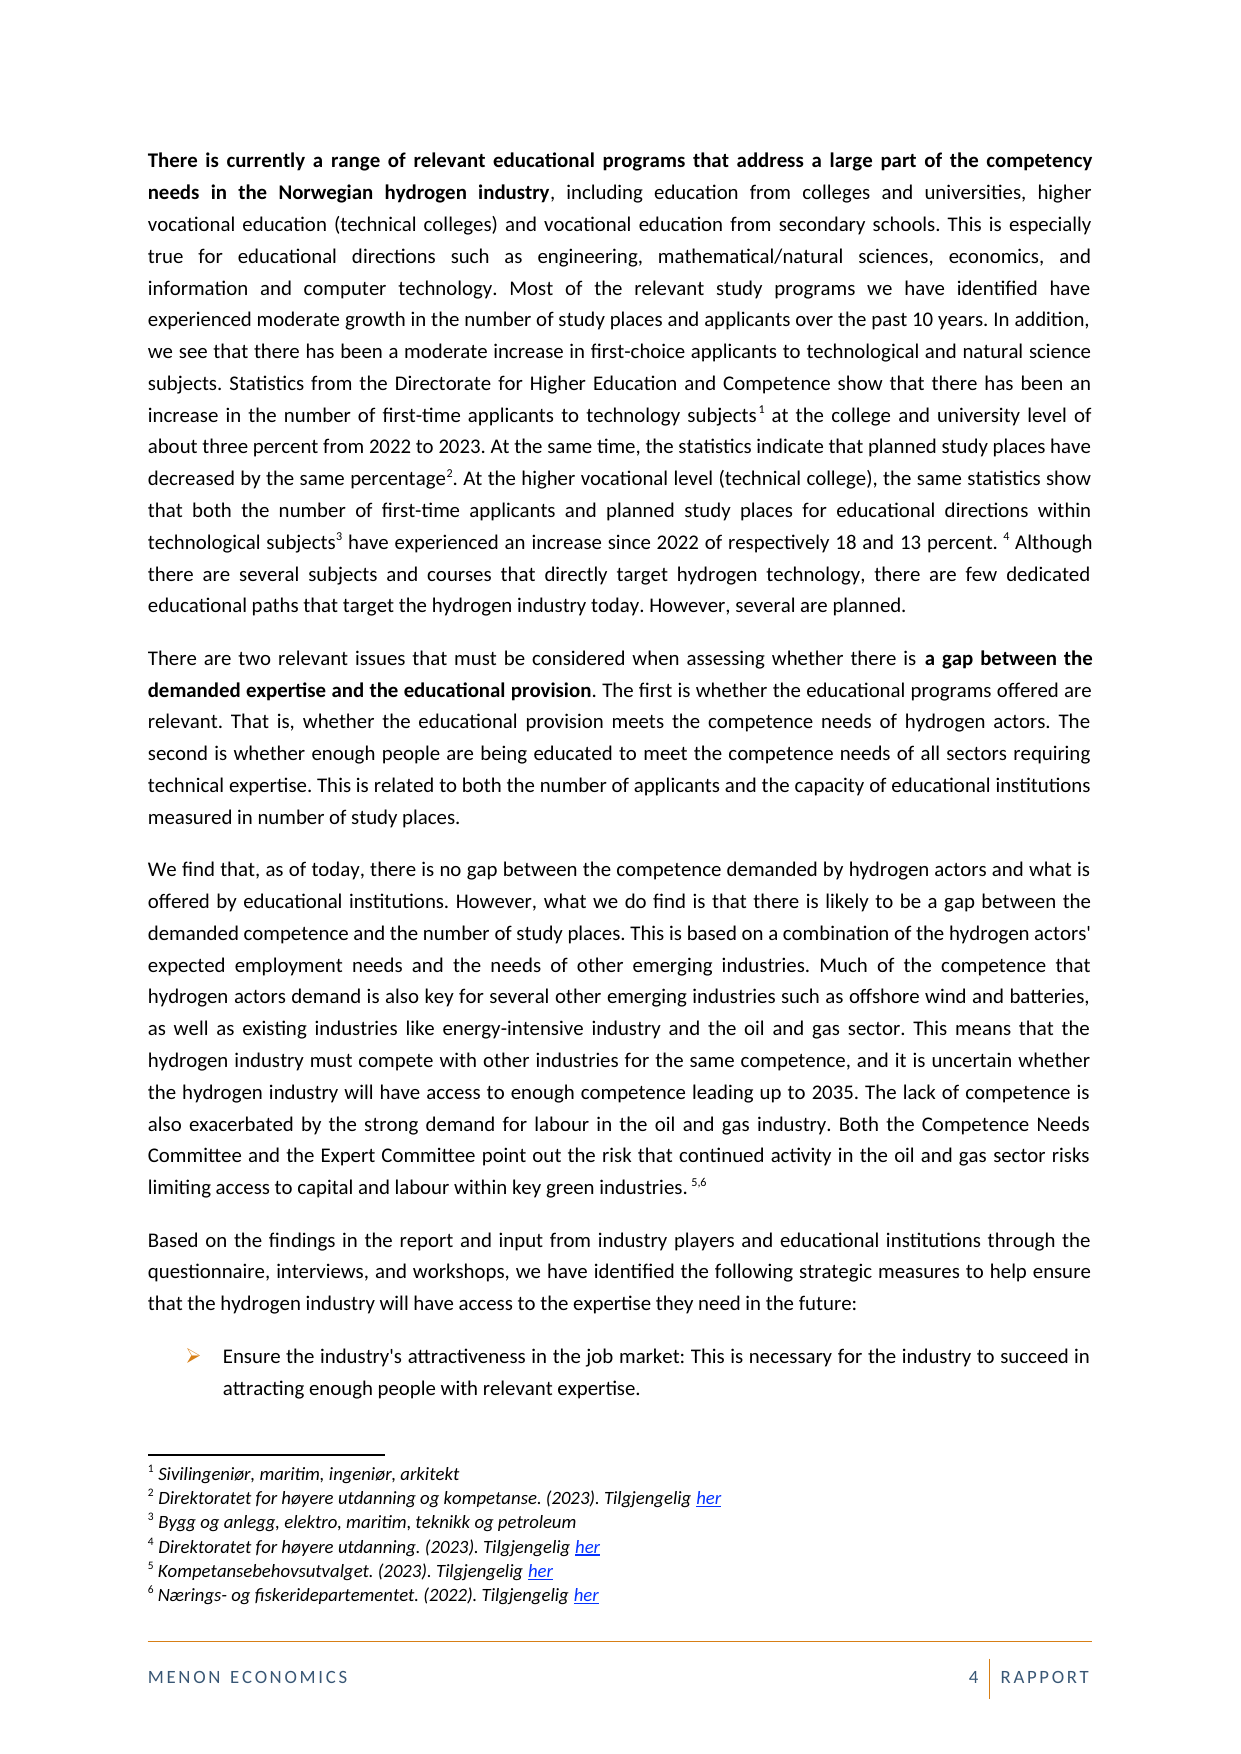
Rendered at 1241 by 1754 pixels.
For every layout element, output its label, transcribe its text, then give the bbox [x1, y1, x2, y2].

text There is currently a range of relevant educational programs that address a large part of the competency needs in the Norwegian hydrogen industry, including education from colleges and universities, higher vocational education (technical colleges) and vocational education from secondary schools. This is especially true for educational directions such as engineering, mathematical/natural sciences, economics, and information and computer technology. Most of the relevant study programs we have identified have experienced moderate growth in the number of study places and applicants over the past 10 years. In addition, we see that there has been a moderate increase in first-choice applicants to technological and natural science subjects. Statistics from the Directorate for Higher Education and Competence show that there has been an increase in the number of first-time applicants to technology subjects at the college and university level of about three percent from 2022 to 2023. At the same time, the statistics indicate that planned study places have decreased by the same percentage. At the higher vocational level (technical college), the same statistics show that both the number of first-time applicants and planned study places for educational directions within technological subjects have experienced an increase since 2022 of respectively 18 and 13 percent. Although there are several subjects and courses that directly target hydrogen technology, there are few dedicated educational paths that target the hydrogen industry today. However, several are planned. [148, 148, 1092, 618]
text There are two relevant issues that must be considered when assessing whether there is a gap between the demanded expertise and the educational provision. The first is whether the educational programs offered are relevant. That is, whether the educational provision meets the competence needs of hydrogen actors. The second is whether enough people are being educated to meet the competence needs of all sectors requiring technical expertise. This is related to both the number of applicants and the capacity of educational institutions measured in number of study places. [148, 645, 1092, 829]
list Ensure the industry's attractiveness in the job market: This is necessary for the industry to succeed in attracting enough people with relevant expertise. [185, 1343, 1092, 1400]
text Based on the findings in the report and input from industry players and educational institutions through the questionnaire, interviews, and workshops, we have identified the following strategic measures to help ensure that the hydrogen industry will have access to the expertise they need in the future: [148, 1227, 1092, 1316]
text We find that, as of today, there is no gap between the competence demanded by hydrogen actors and what is offered by educational institutions. However, what we do find is that there is likely to be a gap between the demanded competence and the number of study places. This is based on a combination of the hydrogen actors' expected employment needs and the needs of other emerging industries. Much of the competence that hydrogen actors demand is also key for several other emerging industries such as offshore wind and batteries, as well as existing industries like energy-intensive industry and the oil and gas sector. This means that the hydrogen industry must compete with other industries for the same competence, and it is uncertain whether the hydrogen industry will have access to enough competence leading up to 2035. The lack of competence is also exacerbated by the strong demand for labour in the oil and gas industry. Both the Competence Needs Committee and the Expert Committee point out the risk that continued activity in the oil and gas sector risks limiting access to capital and labour within key green industries. , [148, 857, 1092, 1200]
